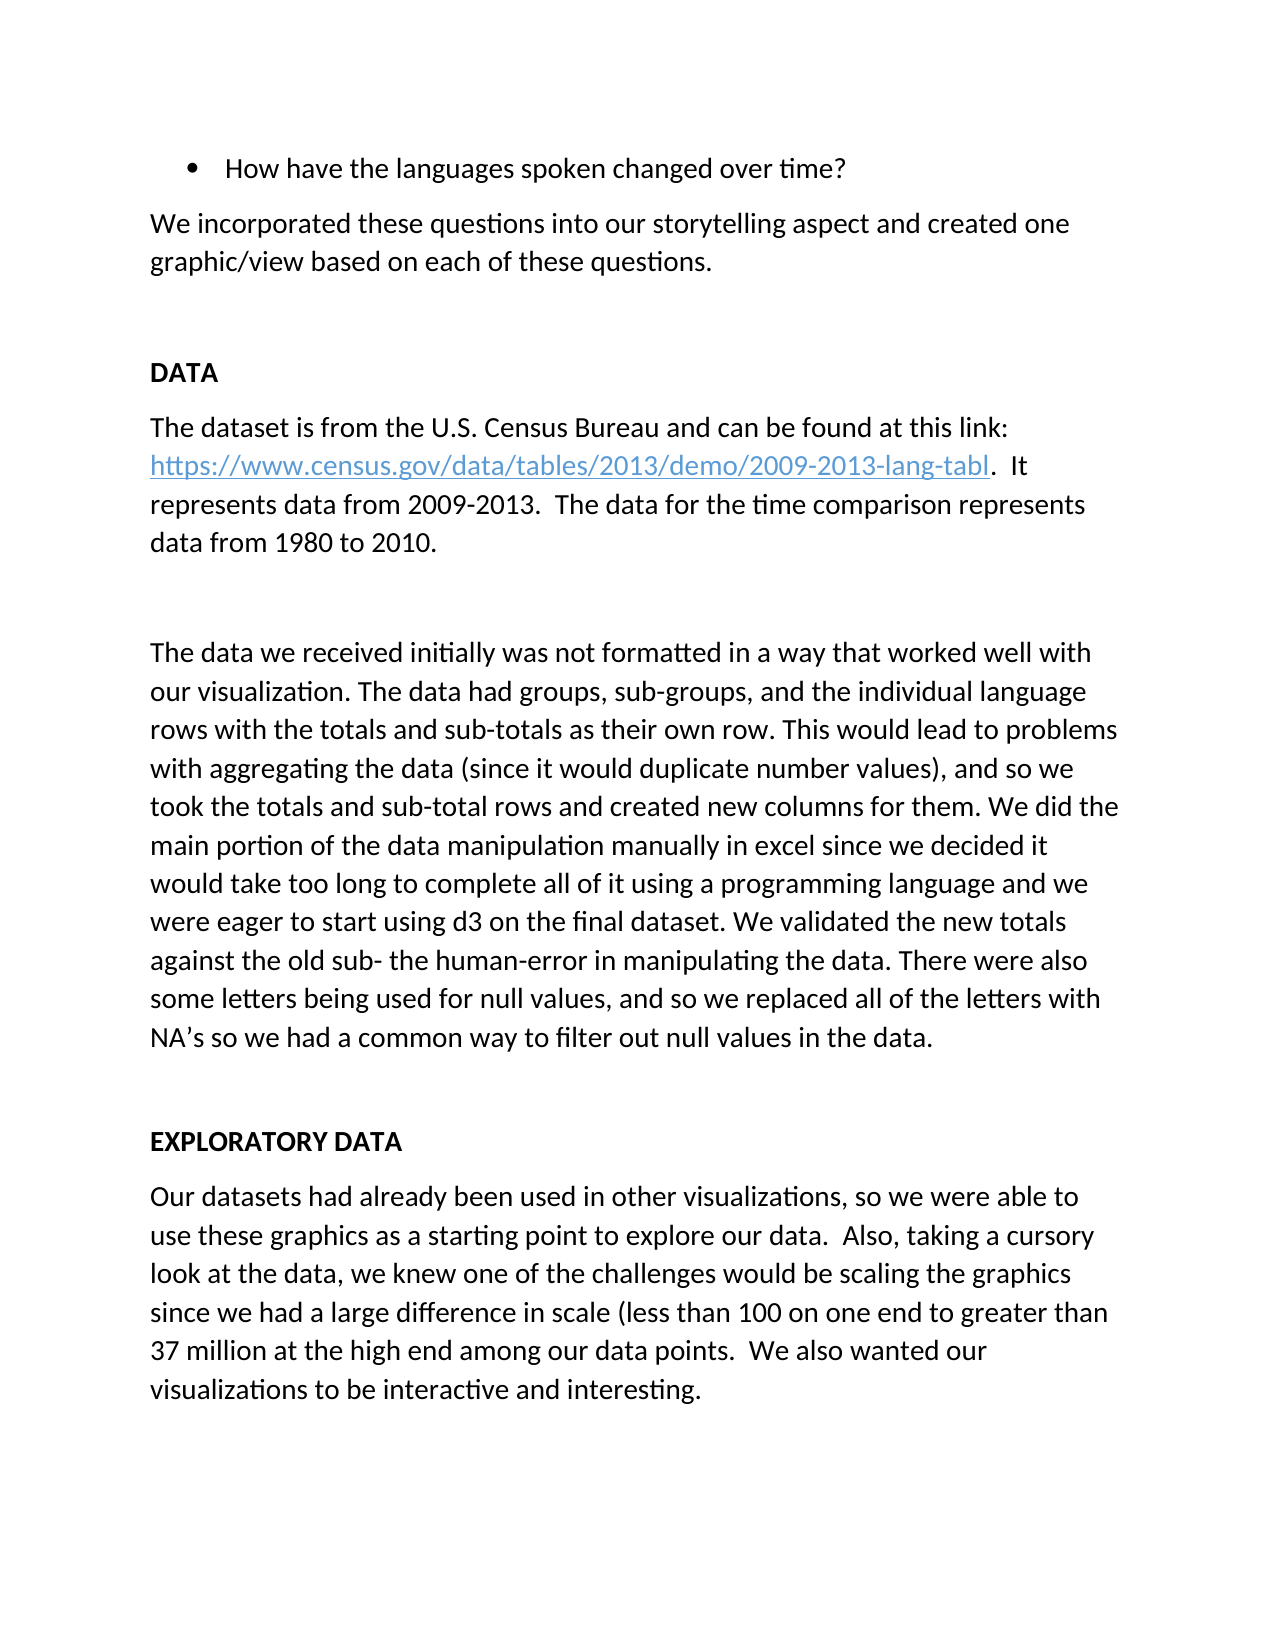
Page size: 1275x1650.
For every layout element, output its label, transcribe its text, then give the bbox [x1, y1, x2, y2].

text Our datasets had already been used in other visualizations, so we were able to use these graphics as a starting point to explore our data. Also, taking a cursory look at the data, we knew one of the challenges would be scaling the graphics since we had a large difference in scale (less than 100 on one end to greater than 37 million at the high end among our data points. We also wanted our visualizations to be interactive and interesting. [150, 1178, 1125, 1406]
text EXPLORATORY DATA [150, 1123, 1125, 1159]
text The dataset is from the U.S. Census Bureau and can be found at this link: https://www.census.gov/data/tables/2013/demo/2009-2013-lang-tabl. It represents data from 2009-2013. The data for the time comparison represents data from 1980 to 2010. [150, 409, 1125, 560]
text DATA [150, 354, 1125, 389]
text We incorporated these questions into our storytelling aspect and created one graphic/view based on each of these questions. [150, 205, 1125, 279]
text The data we received initially was not formatted in a way that worked well with our visualization. The data had groups, sub-groups, and the individual language rows with the totals and sub-totals as their own row. This would lead to problems with aggregating the data (since it would duplicate number values), and so we took the totals and sub-total rows and created new columns for them. We did the main portion of the data manipulation manually in excel since we decided it would take too long to complete all of it using a programming language and we were eager to start using d3 on the final dataset. We validated the new totals against the old sub- the human-error in manipulating the data. There were also some letters being used for null values, and so we replaced all of the letters with NA’s so we had a common way to filter out null values in the data. [150, 634, 1125, 1054]
list How have the languages spoken changed over time? [187, 150, 1125, 186]
